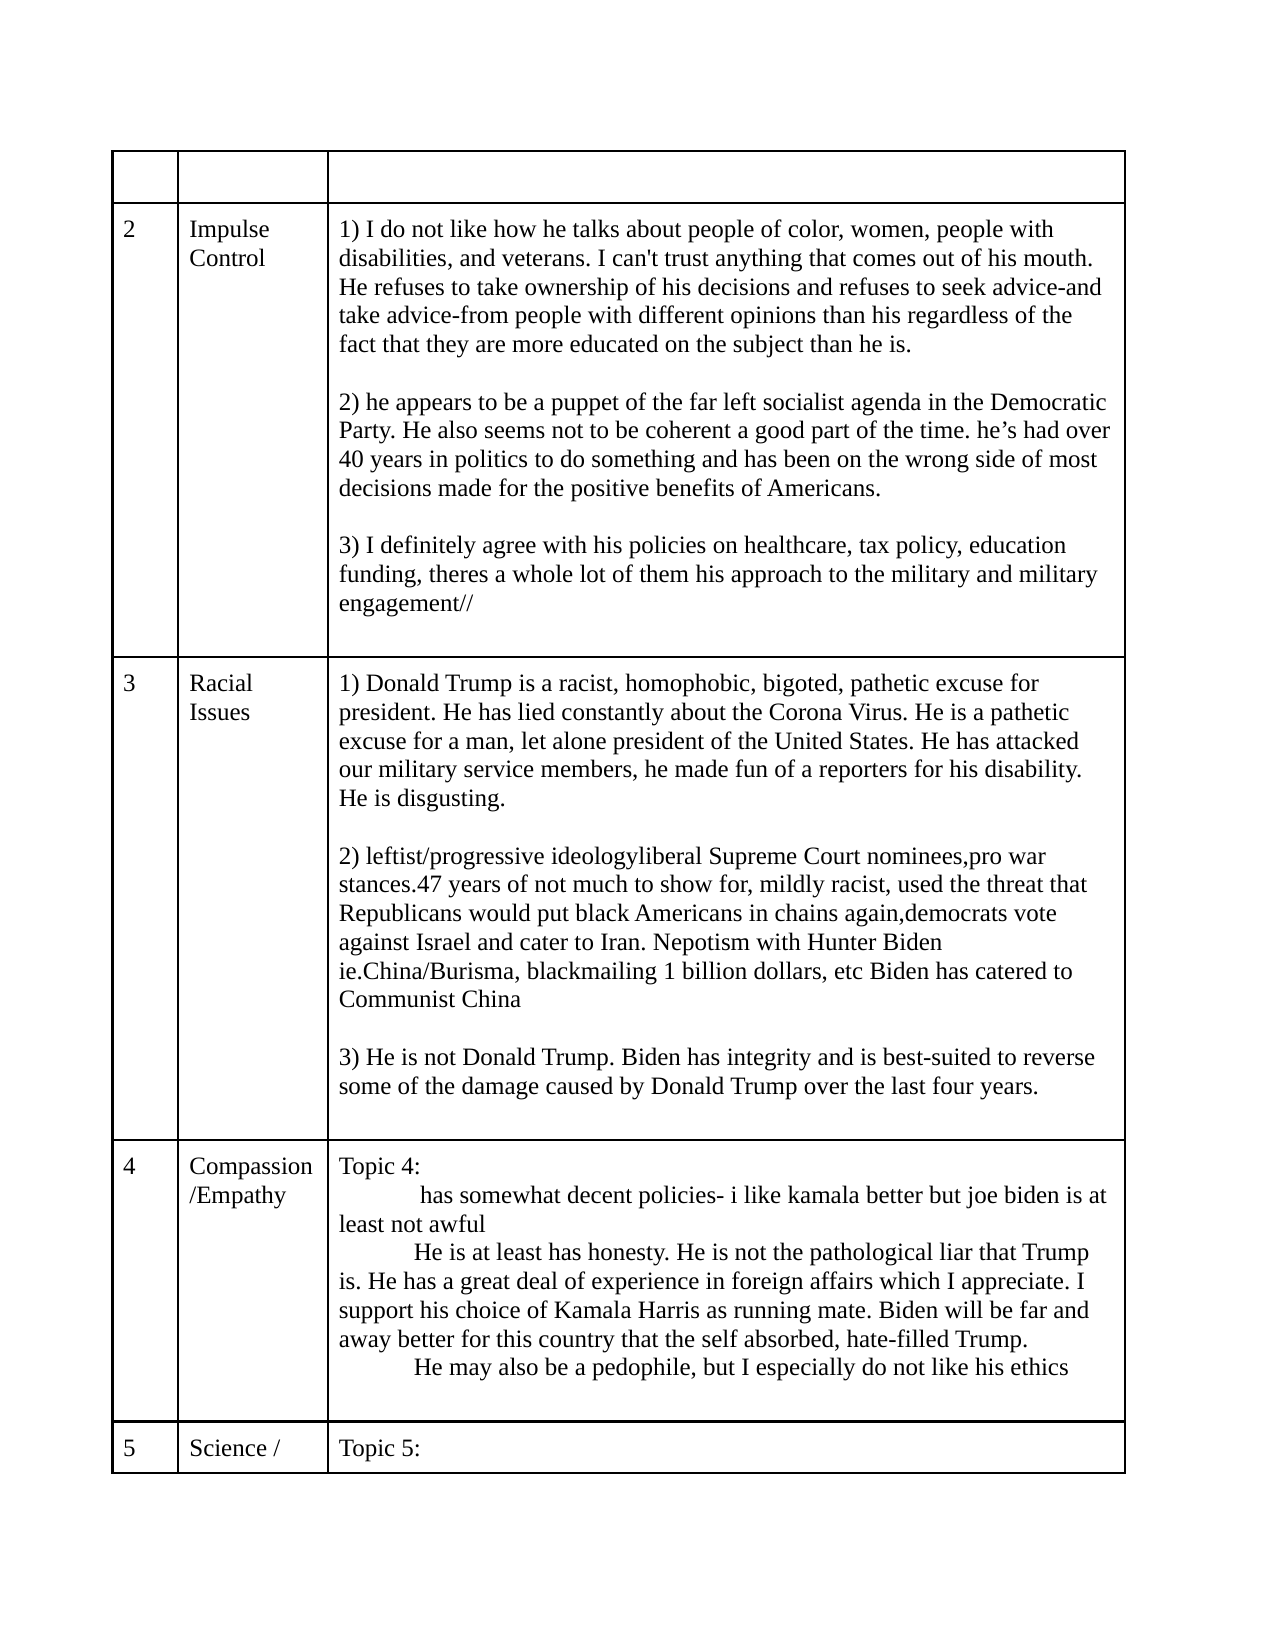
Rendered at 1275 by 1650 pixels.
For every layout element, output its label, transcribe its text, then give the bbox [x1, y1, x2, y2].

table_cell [179, 1423, 327, 1472]
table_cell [179, 152, 327, 202]
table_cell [329, 152, 1124, 202]
table_cell 1) Donald Trump is a racist, homophobic, bigoted, pathetic excuse for president. He has lied constantly about the Corona Virus. He is a pathetic excuse for a man, let alone president of the United States. He has attacked our military service members, he made fun of a reporters for his disability. He is disgusting. 2) leftist/progressive ideologyliberal Supreme Court nominees,pro war stances.47 years of not much to show for, mildly racist, used the threat that Republicans would put black Americans in chains again,democrats vote against Israel and cater to Iran. Nepotism with Hunter Biden ie.China/Burisma, blackmailing 1 billion dollars, etc Biden has catered to Communist China 3) He is not Donald Trump. Biden has integrity and is best-suited to reverse some of the damage caused by Donald Trump over the last four years. [329, 658, 1124, 1139]
table_cell 4 [114, 1141, 177, 1420]
table_cell 5 [114, 1423, 177, 1472]
table_cell Impulse Control [179, 204, 327, 656]
table_cell Topic 4: has somewhat decent policies- i like kamala better but joe biden is at least not awful He is at least has honesty. He is not the pathological liar that Trump is. He has a great deal of experience in foreign affairs which I appreciate. I support his choice of Kamala Harris as running mate. Biden will be far and away better for this country that the self absorbed, hate-filled Trump. He may also be a pedophile, but I especially do not like his ethics [329, 1141, 1124, 1420]
table_cell Racial Issues [179, 658, 327, 1139]
table_cell 1 [114, 152, 177, 202]
table_cell Compassion /Empathy [179, 1141, 327, 1420]
table_cell 1) I do not like how he talks about people of color, women, people with disabilities, and veterans. I can't trust anything that comes out of his mouth. He refuses to take ownership of his decisions and refuses to seek advice-and take advice-from people with different opinions than his regardless of the fact that they are more educated on the subject than he is. 2) he appears to be a puppet of the far left socialist agenda in the Democratic Party. He also seems not to be coherent a good part of the time. he’s had over 40 years in politics to do something and has been on the wrong side of most decisions made for the positive benefits of Americans. 3) I definitely agree with his policies on healthcare, tax policy, education funding, theres a whole lot of them his approach to the military and military engagement// [329, 204, 1124, 656]
table_cell 2 [114, 204, 177, 656]
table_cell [329, 1423, 1124, 1472]
table_cell 3 [114, 658, 177, 1139]
